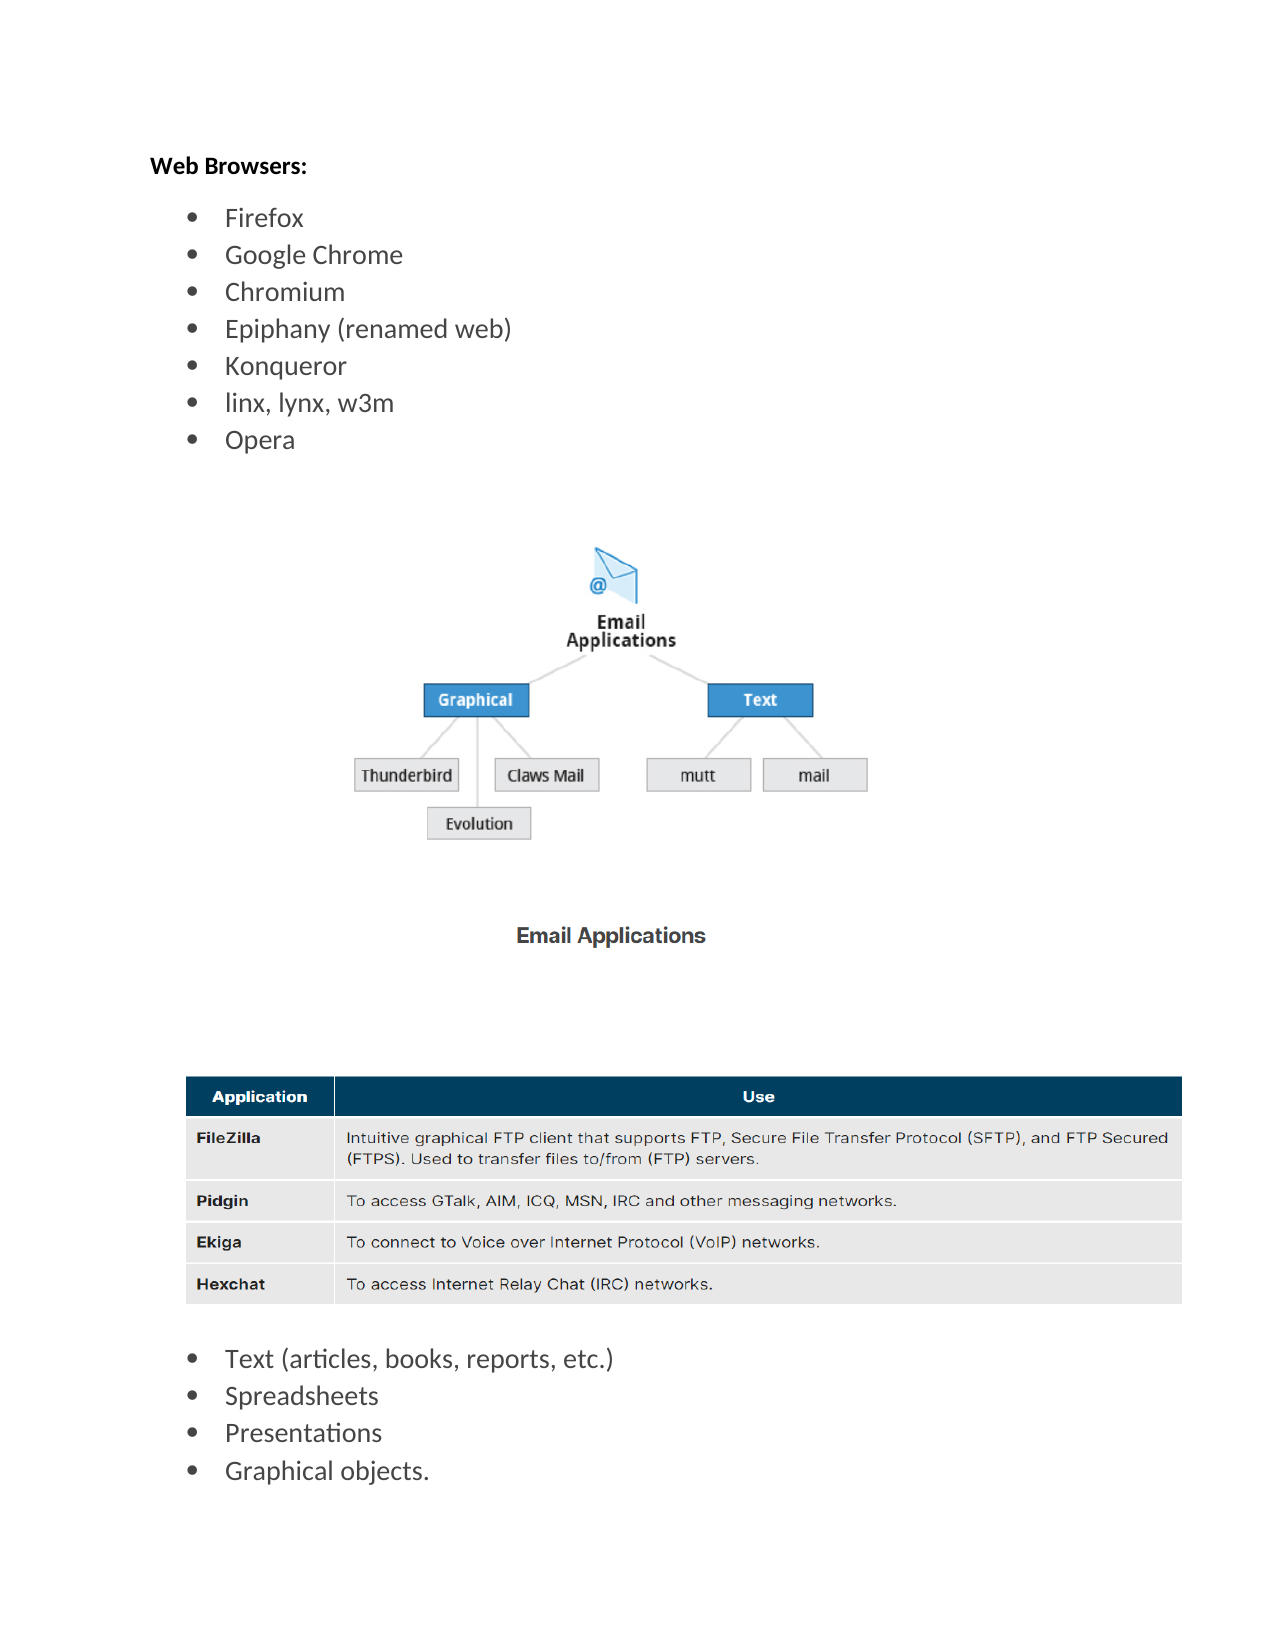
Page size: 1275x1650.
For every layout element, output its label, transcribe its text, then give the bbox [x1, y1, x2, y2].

list Konqueror [187, 348, 1125, 382]
list Chromium [187, 274, 1125, 308]
list Spreadsheets [187, 1378, 1125, 1413]
list Epiphany (renamed web) [187, 311, 1125, 345]
list Text (articles, books, reports, etc.) [187, 1341, 1125, 1376]
list Graphical objects. [187, 1452, 1125, 1487]
list linx, lynx, w3m [187, 385, 1125, 419]
list Google Chrome [187, 237, 1125, 271]
text Web Browsers: [150, 150, 1125, 181]
list Presentations [187, 1415, 1125, 1450]
list Firefox [187, 199, 1125, 234]
list Opera [187, 422, 1125, 456]
